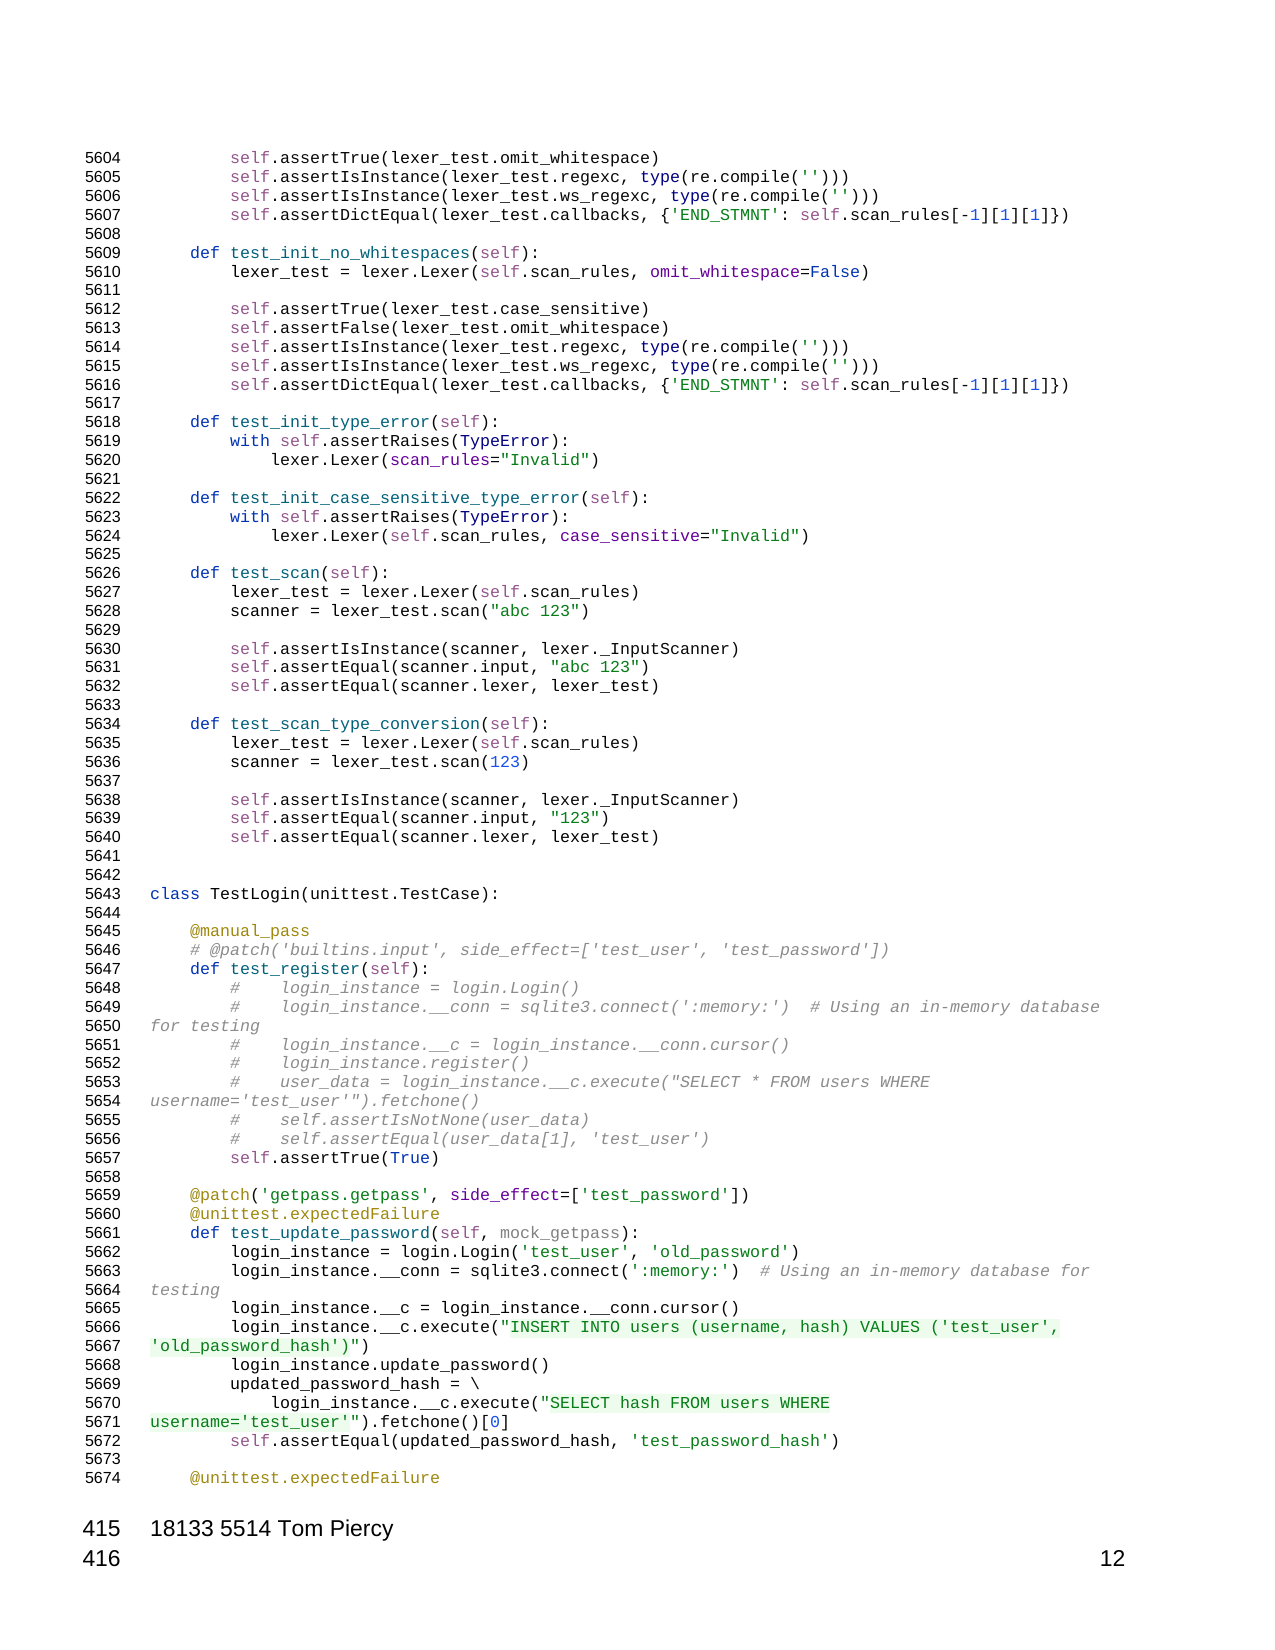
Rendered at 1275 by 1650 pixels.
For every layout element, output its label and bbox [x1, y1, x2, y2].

text [150, 150, 1125, 1489]
